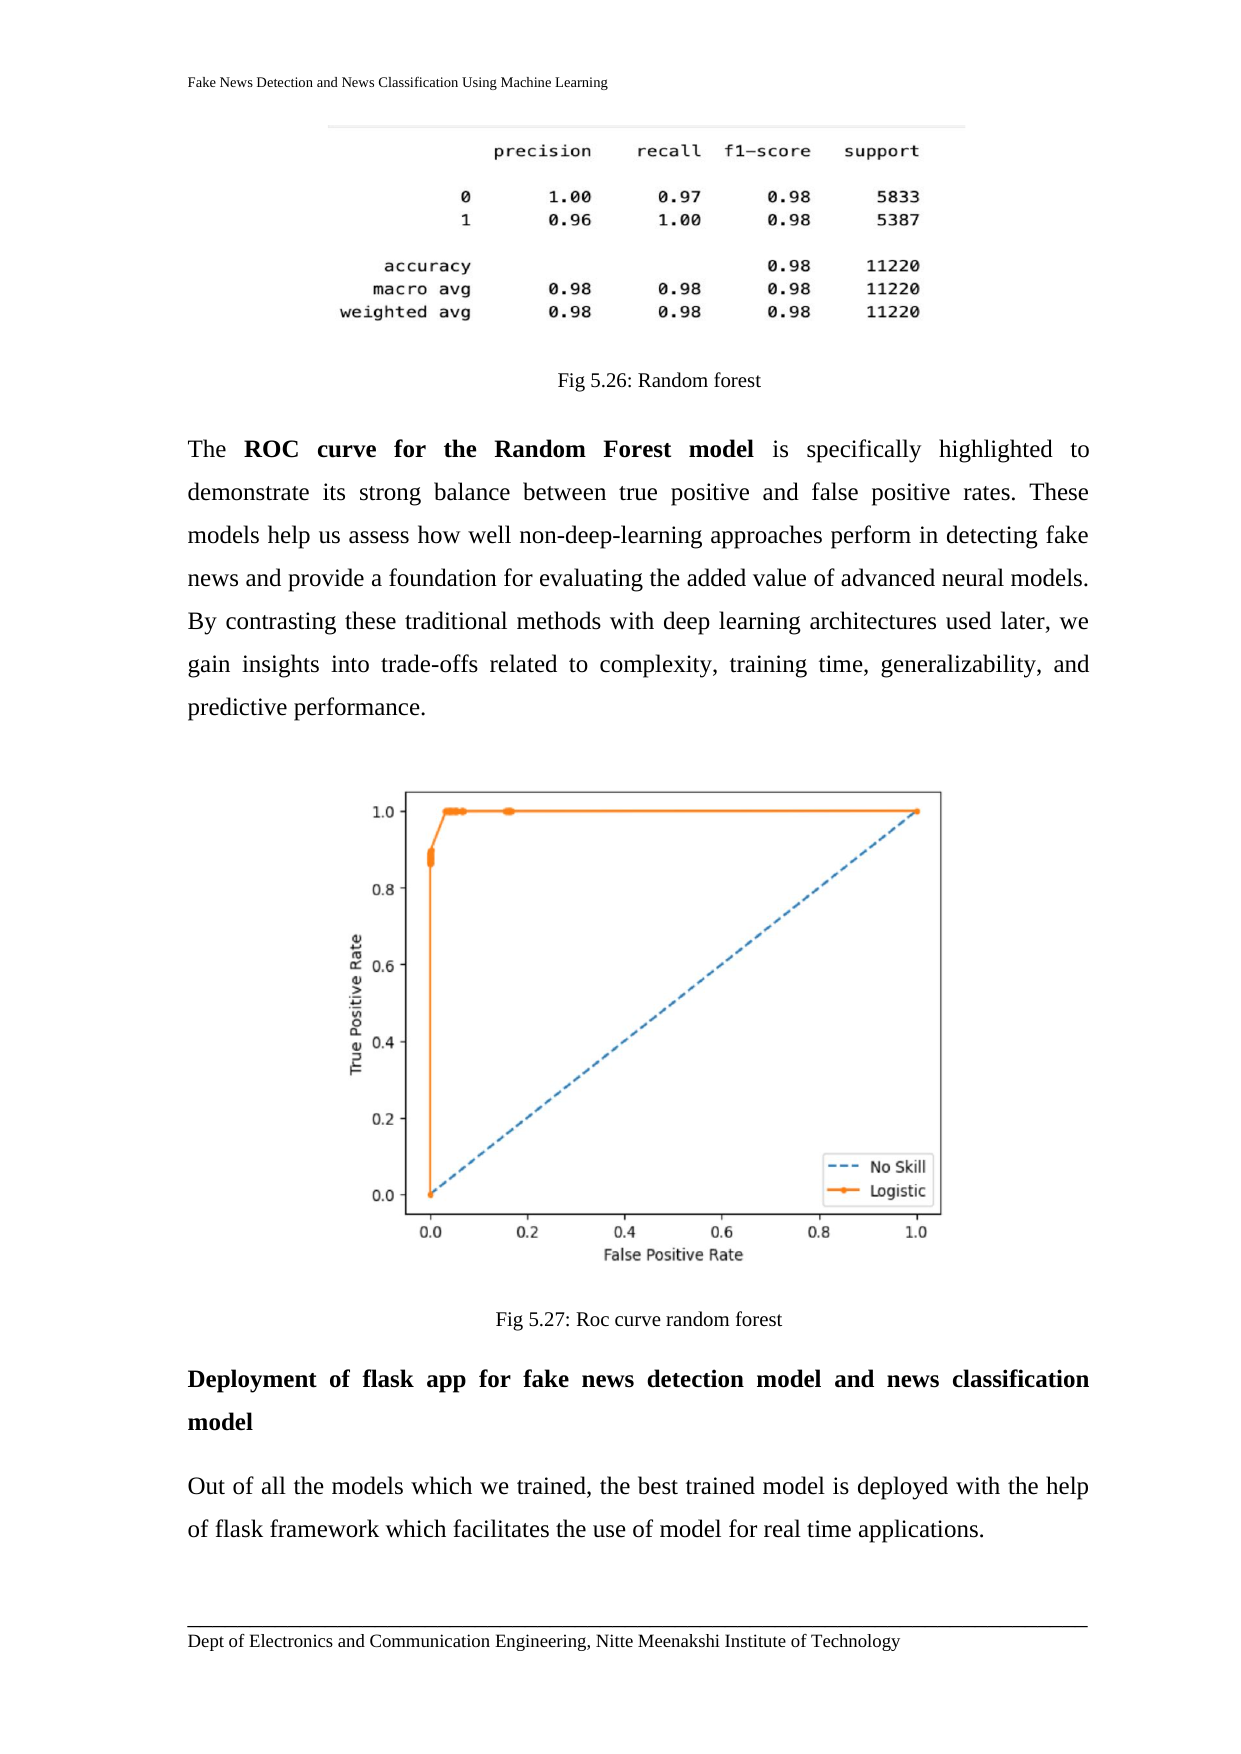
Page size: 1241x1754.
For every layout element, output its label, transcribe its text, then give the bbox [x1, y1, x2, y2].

text Out of all the models which we trained, the best trained model is deployed with the help of flask framework which facilitates the use of model for real time applications. [187, 1471, 1090, 1543]
text Fig 5.26: Random forest [187, 368, 1090, 392]
picture [301, 764, 977, 1276]
text The ROC curve for the Random Forest model is specifically highlighted to demonstrate its strong balance between true positive and false positive rates. These models help us assess how well non-deep-learning approaches perform in detecting fake news and provide a foundation for evaluating the added value of advanced neural models. By contrasting these traditional methods with deep learning architectures used later, we gain insights into trade-offs related to complexity, training time, generalizability, and predictive performance. [187, 434, 1090, 721]
list Fig 5.27: Roc curve random forest [187, 1307, 1090, 1331]
picture [312, 119, 966, 337]
text Deployment of flask app for fake news detection model and news classification model [187, 1364, 1090, 1436]
